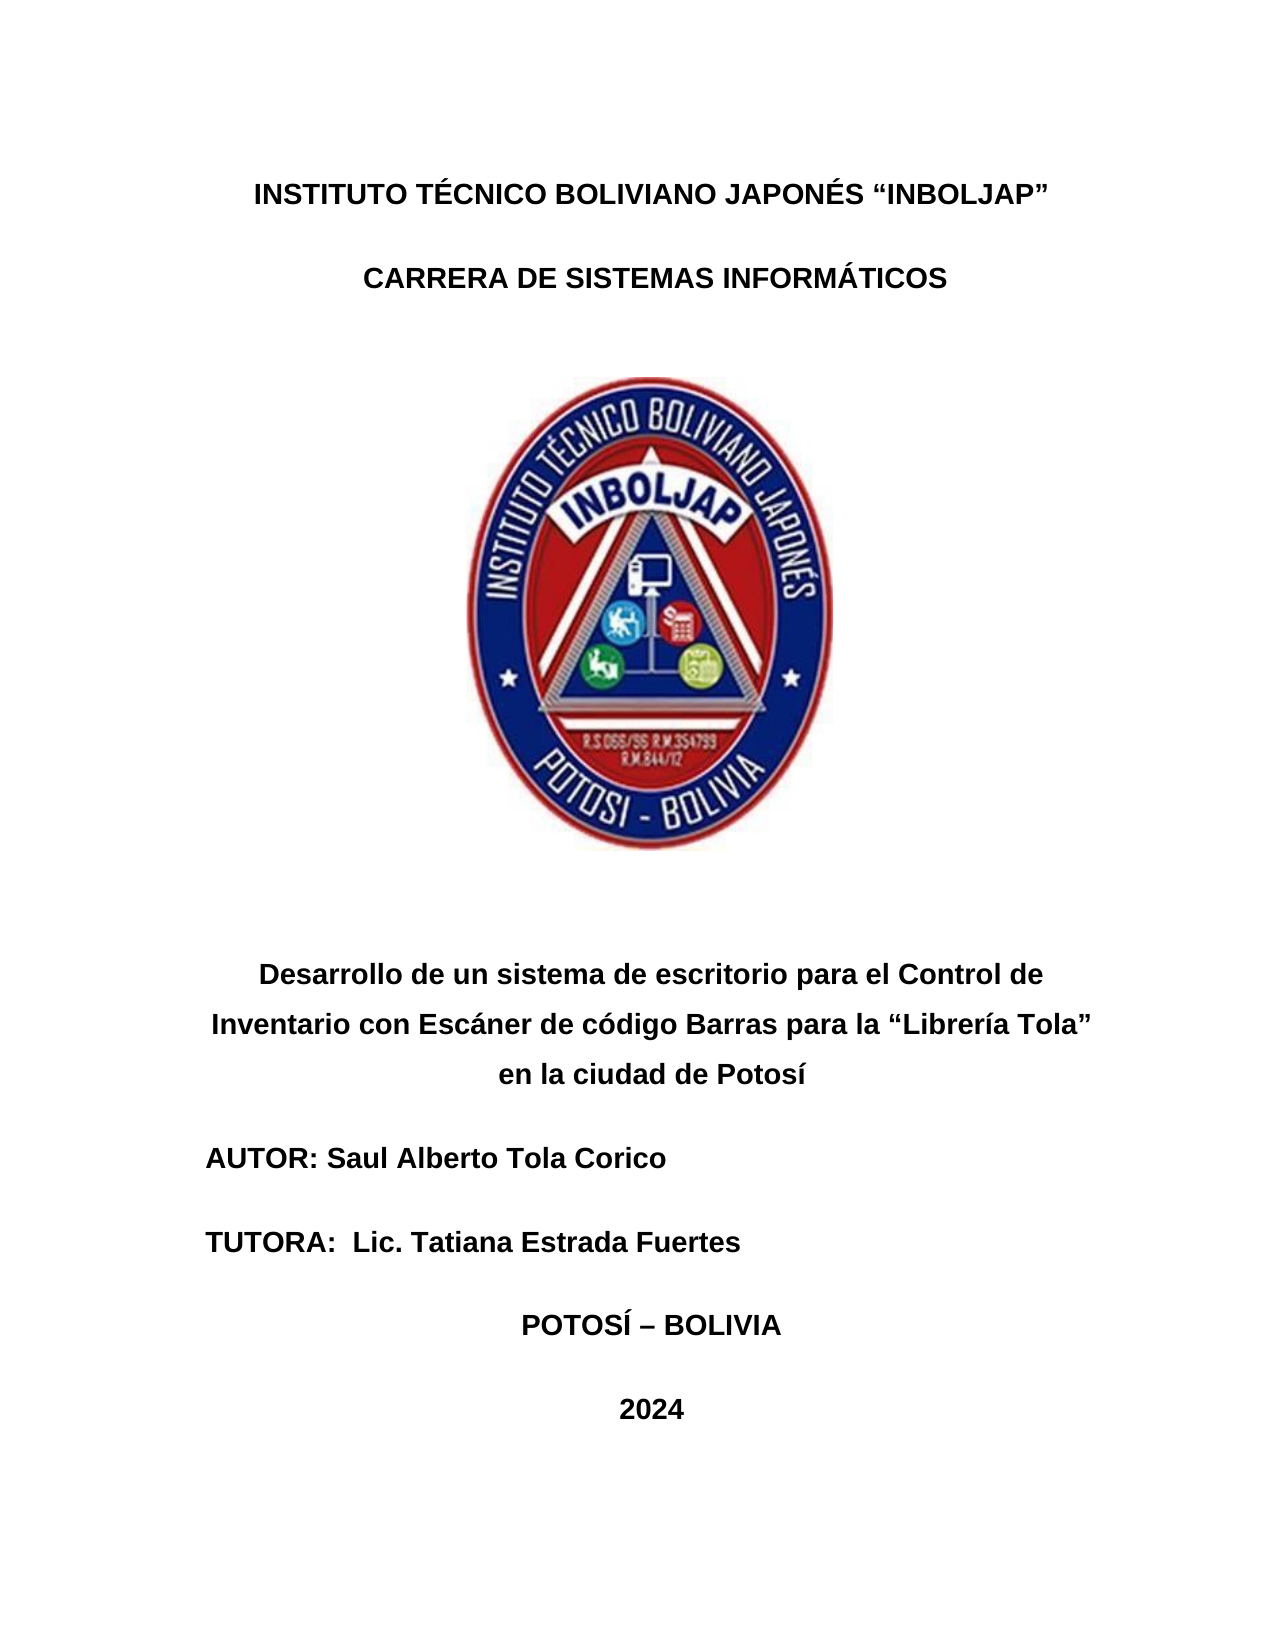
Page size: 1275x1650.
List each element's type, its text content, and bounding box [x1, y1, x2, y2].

text INSTITUTO TÉCNICO BOLIVIANO JAPONÉS “INBOLJAP” [205, 177, 1098, 211]
text 2024 [205, 1392, 1098, 1425]
text AUTOR: Saul Alberto Tola Corico [205, 1141, 1098, 1174]
text CARRERA DE SISTEMAS INFORMÁTICOS [213, 261, 1098, 294]
picture [466, 377, 834, 851]
text TUTORA: Lic. Tatiana Estrada Fuertes [205, 1224, 1098, 1258]
text Desarrollo de un sistema de escritorio para el Control de Inventario con Escáner de código Barras para la “Librería Tola” en la ciudad de Potosí [205, 957, 1098, 1091]
text POTOSÍ – BOLIVIA [205, 1308, 1098, 1342]
